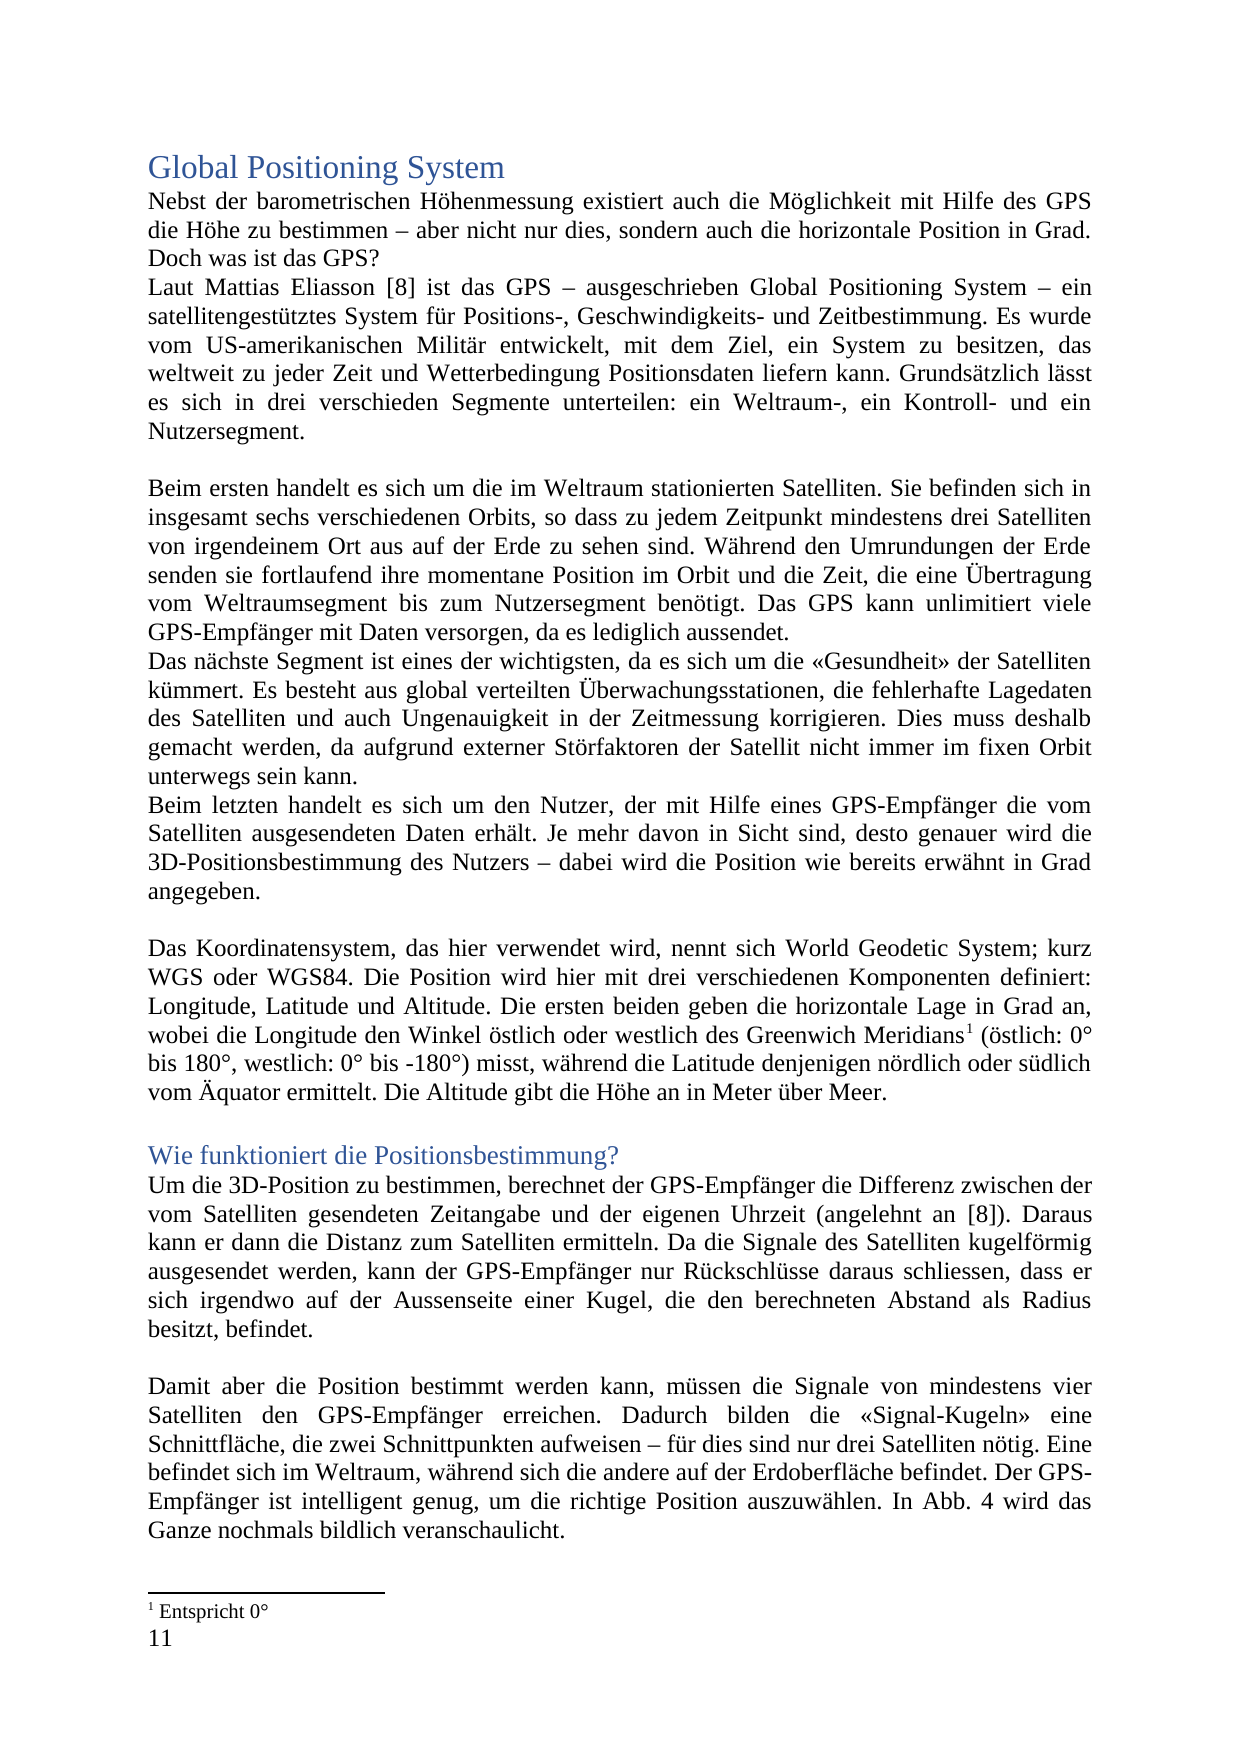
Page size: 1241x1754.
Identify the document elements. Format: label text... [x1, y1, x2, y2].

text Damit aber die Position bestimmt werden kann, müssen die Signale von mindestens vier Satelliten den GPS-Empfänger erreichen. Dadurch bilden die «Signal-Kugeln» eine Schnittfläche, die zwei Schnittpunkten aufweisen – für dies sind nur drei Satelliten nötig. Eine befindet sich im Weltraum, während sich die andere auf der Erdoberfläche befindet. Der GPS-Empfänger ist intelligent genug, um die richtige Position auszuwählen. In Abb. 4 wird das Ganze nochmals bildlich veranschaulicht. [148, 1371, 1093, 1544]
text Beim letzten handelt es sich um den Nutzer, der mit Hilfe eines GPS-Empfänger die vom Satelliten ausgesendeten Daten erhält. Je mehr davon in Sicht sind, desto genauer wird die 3D-Positionsbestimmung des Nutzers – dabei wird die Position wie bereits erwähnt in Grad angegeben. [148, 790, 1093, 905]
text Beim ersten handelt es sich um die im Weltraum stationierten Satelliten. Sie befinden sich in insgesamt sechs verschiedenen Orbits, so dass zu jedem Zeitpunkt mindestens drei Satelliten von irgendeinem Ort aus auf der Erde zu sehen sind. Während den Umrundungen der Erde senden sie fortlaufend ihre momentane Position im Orbit und die Zeit, die eine Übertragung vom Weltraumsegment bis zum Nutzersegment benötigt. Das GPS kann unlimitiert viele GPS-Empfänger mit Daten versorgen, da es lediglich aussendet. [148, 473, 1093, 646]
text Laut Mattias Eliasson ist das GPS – ausgeschrieben Global Positioning System – ein satellitengestütztes System für Positions-, Geschwindigkeits- und Zeitbestimmung. Es wurde vom US-amerikanischen Militär entwickelt, mit dem Ziel, ein System zu besitzen, das weltweit zu jeder Zeit und Wetterbedingung Positionsdaten liefern kann. Grundsätzlich lässt es sich in drei verschieden Segmente unterteilen: ein Weltraum-, ein Kontroll- und ein Nutzersegment. [148, 272, 1093, 445]
text Das Koordinatensystem, das hier verwendet wird, nennt sich World Geodetic System; kurz WGS oder WGS84. Die Position wird hier mit drei verschiedenen Komponenten definiert: Longitude, Latitude und Altitude. Die ersten beiden geben die horizontale Lage in Grad an, wobei die Longitude den Winkel östlich oder westlich des Greenwich Meridians (östlich: 0° bis 180°, westlich: 0° bis -180°) misst, während die Latitude denjenigen nördlich oder südlich vom Äquator ermittelt. Die Altitude gibt die Höhe an in Meter über Meer. [148, 933, 1093, 1106]
text Um die 3D-Position zu bestimmen, berechnet der GPS-Empfänger die Differenz zwischen der vom Satelliten gesendeten Zeitangabe und der eigenen Uhrzeit (angelehnt an ). Daraus kann er dann die Distanz zum Satelliten ermitteln. Da die Signale des Satelliten kugelförmig ausgesendet werden, kann der GPS-Empfänger nur Rückschlüsse daraus schliessen, dass er sich irgendwo auf der Aussenseite einer Kugel, die den berechneten Abstand als Radius besitzt, befindet. [148, 1170, 1093, 1342]
text Nebst der barometrischen Höhenmessung existiert auch die Möglichkeit mit Hilfe des GPS die Höhe zu bestimmen – aber nicht nur dies, sondern auch die horizontale Position in Grad. Doch was ist das GPS? [148, 186, 1093, 272]
subtitle Wie funktioniert die Positionsbestimmung? [148, 1139, 1093, 1170]
subtitle Global Positioning System [148, 148, 1093, 186]
text Das nächste Segment ist eines der wichtigsten, da es sich um die «Gesundheit» der Satelliten kümmert. Es besteht aus global verteilten Überwachungsstationen, die fehlerhafte Lagedaten des Satelliten und auch Ungenauigkeit in der Zeitmessung korrigieren. Dies muss deshalb gemacht werden, da aufgrund externer Störfaktoren der Satellit nicht immer im fixen Orbit unterwegs sein kann. [148, 646, 1093, 790]
